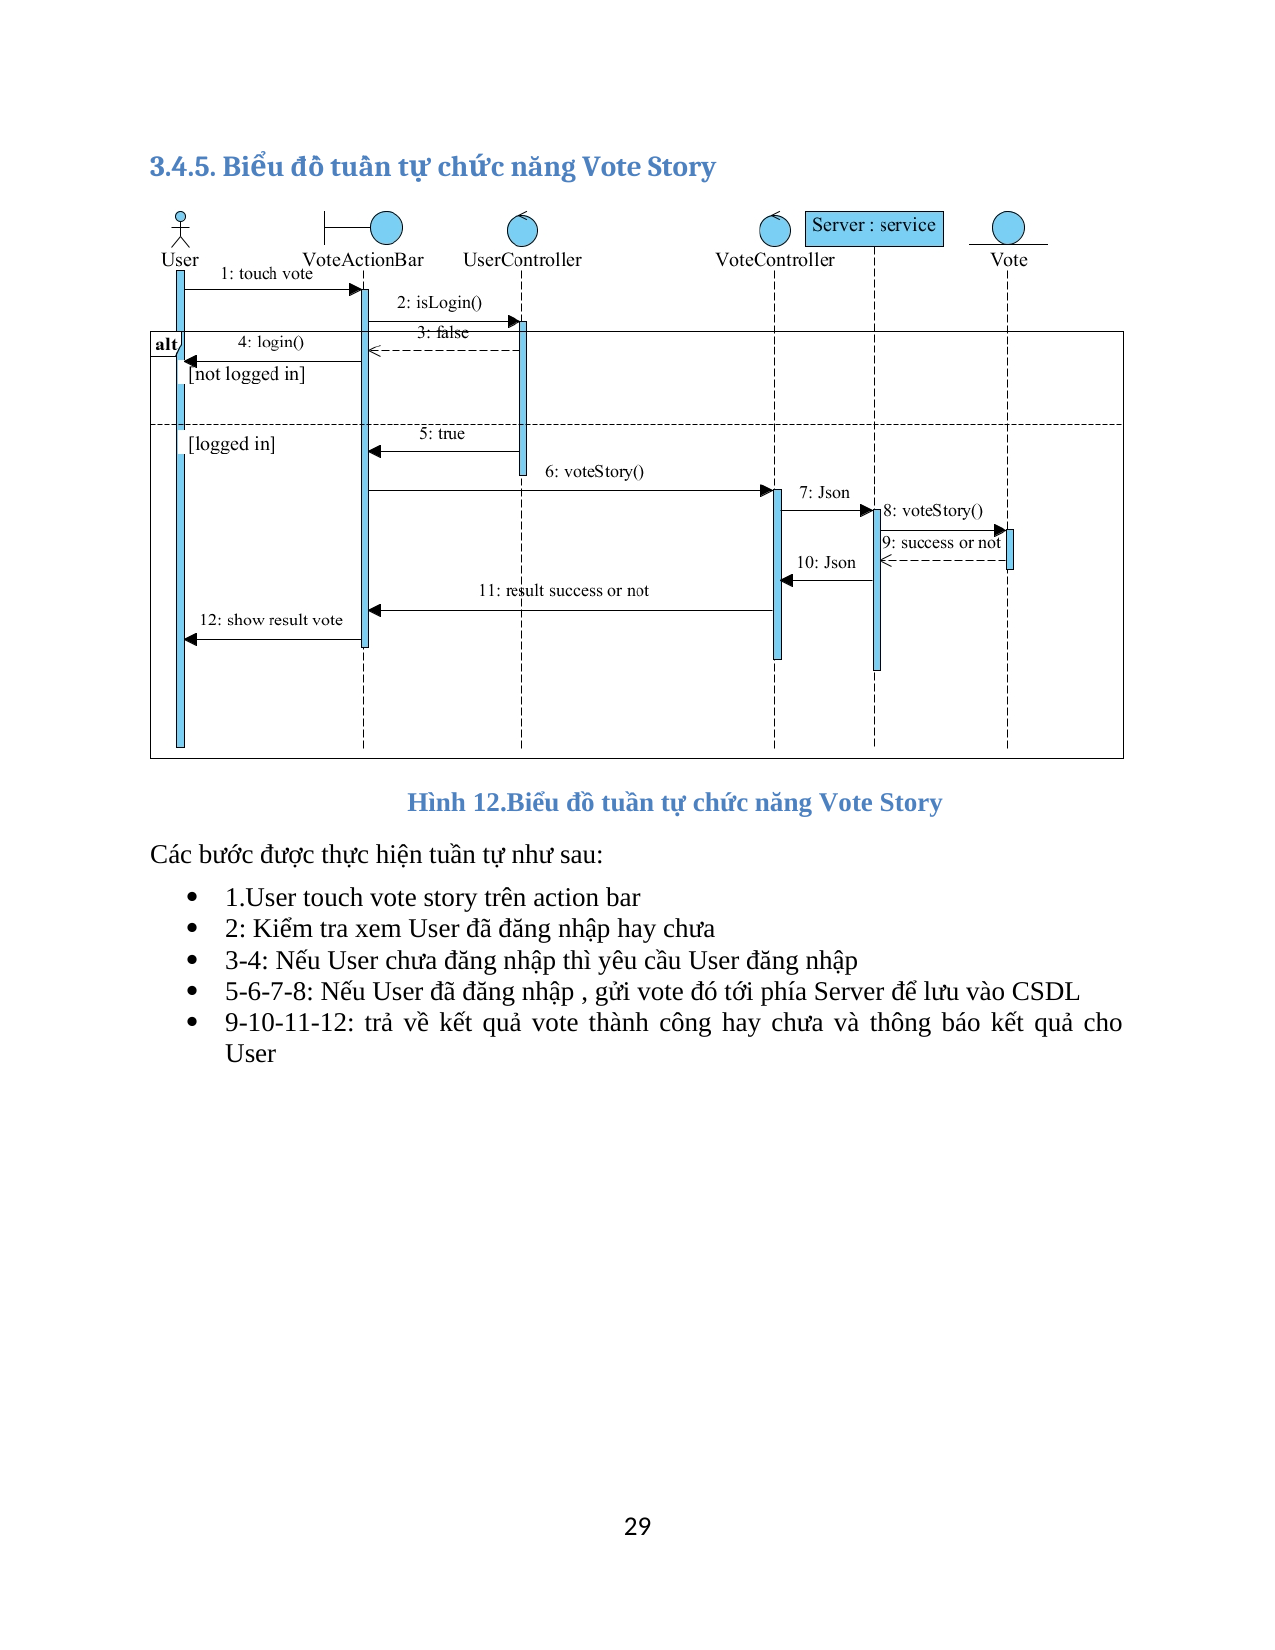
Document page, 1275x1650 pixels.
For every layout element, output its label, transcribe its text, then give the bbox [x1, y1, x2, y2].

list 3-4: Nếu User chưa đăng nhập thì yêu cầu User đăng nhập [187, 944, 1125, 975]
picture [150, 209, 1125, 761]
list 5-6-7-8: Nếu User đã đăng nhập , gửi vote đó tới phía Server để lưu vào CSDL [187, 975, 1125, 1006]
text Các bước được thực hiện tuần tự như sau: [150, 838, 1125, 869]
subtitle 3.4.5. Biểu đồ tuần tự chức năng Vote Story [150, 150, 1125, 183]
list 2: Kiểm tra xem User đã đăng nhập hay chưa [187, 913, 1125, 944]
list 1.User touch vote story trên action bar [187, 881, 1125, 913]
list 9-10-11-12: trả về kết quả vote thành công hay chưa và thông báo kết quả cho User [187, 1006, 1125, 1069]
